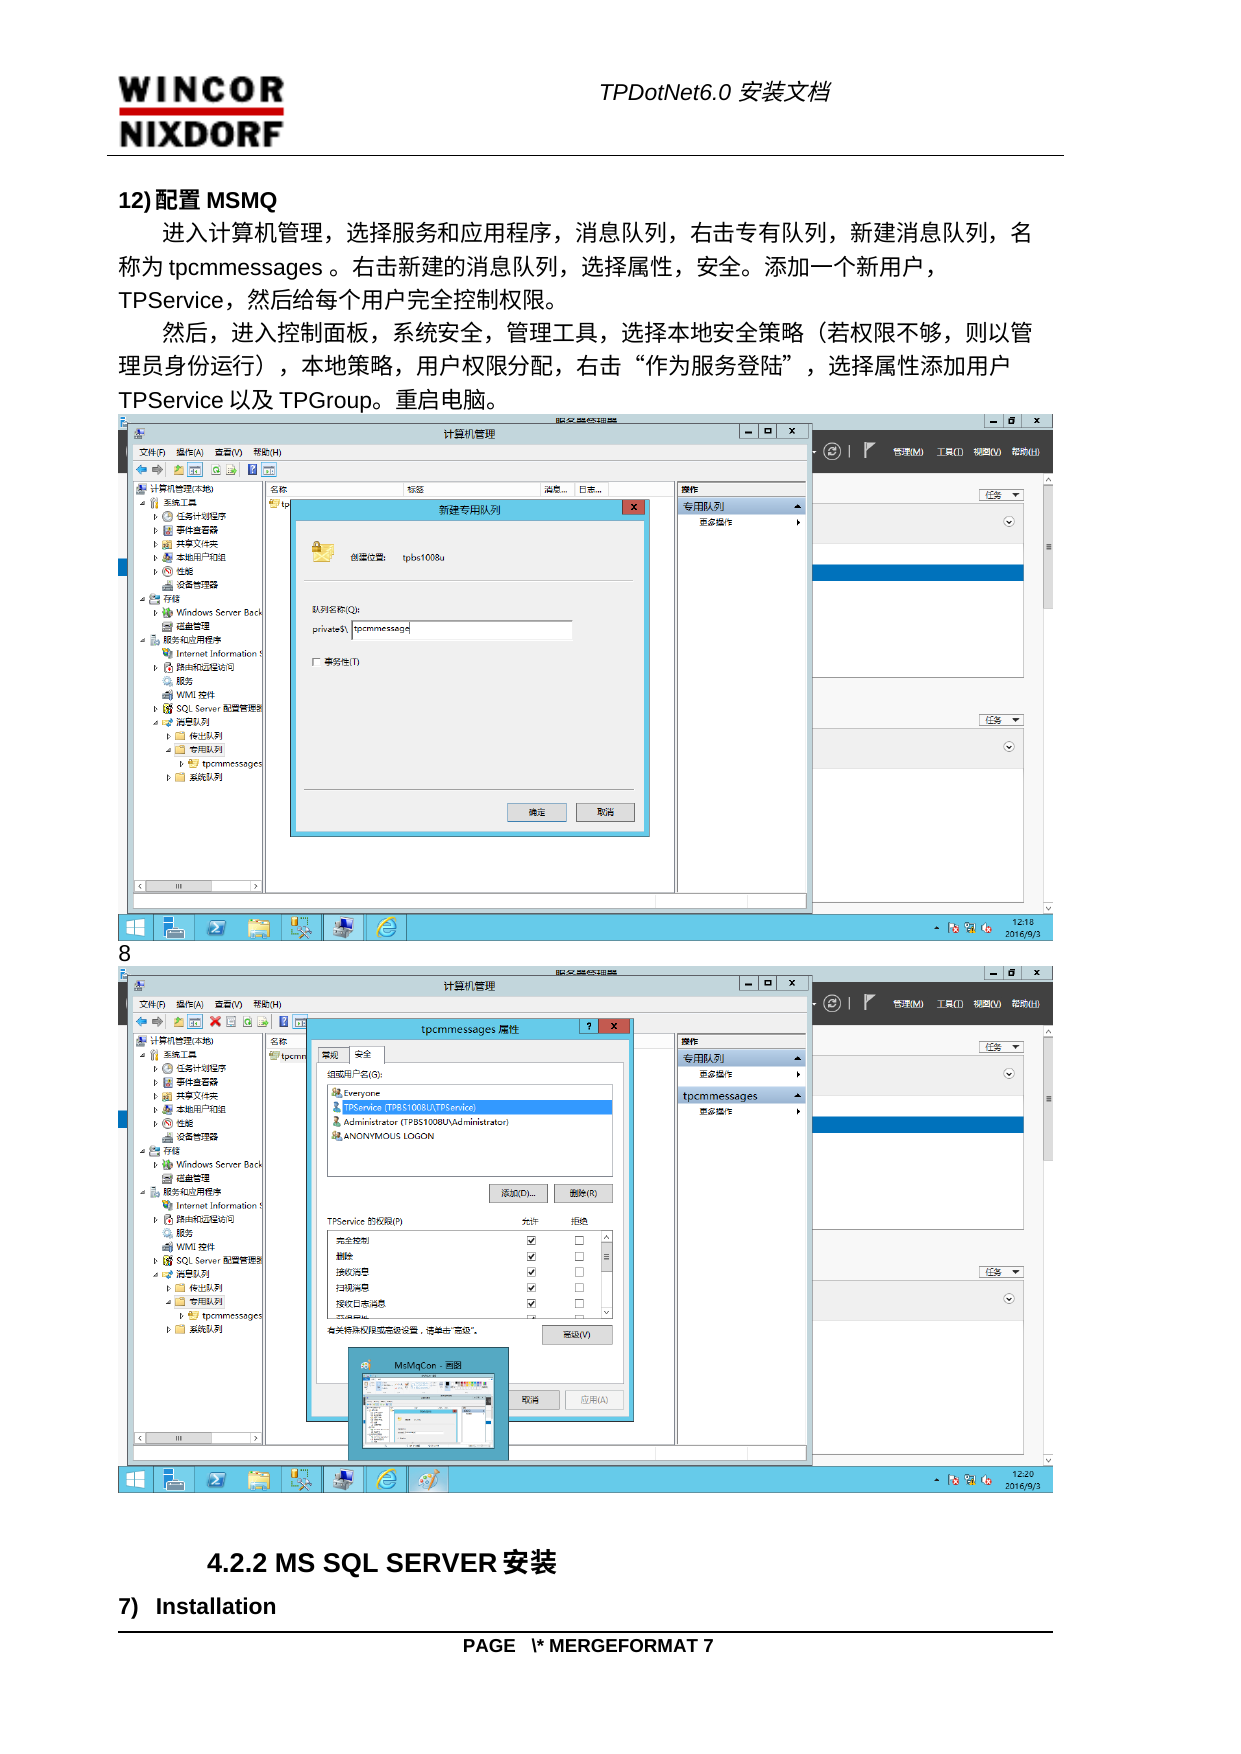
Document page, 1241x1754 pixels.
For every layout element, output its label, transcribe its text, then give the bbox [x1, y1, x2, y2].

text 然后，进入控制面板，系统安全，管理工具，选择本地安全策略（若权限不够，则以管理员身份运行），本地策略，用户权限分配，右击“作为服务登陆”，选择属性添加用户TPService以及TPGroup。重启电脑。 [118, 315, 1053, 414]
picture [118, 966, 1053, 1493]
subtitle 4.2.2 MS SQL SERVER安装 [207, 1544, 1053, 1581]
picture [118, 414, 1053, 941]
list 配置MSMQ [118, 182, 1053, 215]
text 8 [118, 941, 1053, 966]
text 进入计算机管理，选择服务和应用程序，消息队列，右击专有队列，新建消息队列，名称为tpcmmessages 。右击新建的消息队列，选择属性，安全。添加一个新用户，TPService，然后给每个用户完全控制权限。 [118, 215, 1053, 315]
list Installation [118, 1593, 1053, 1619]
picture [118, 73, 288, 155]
